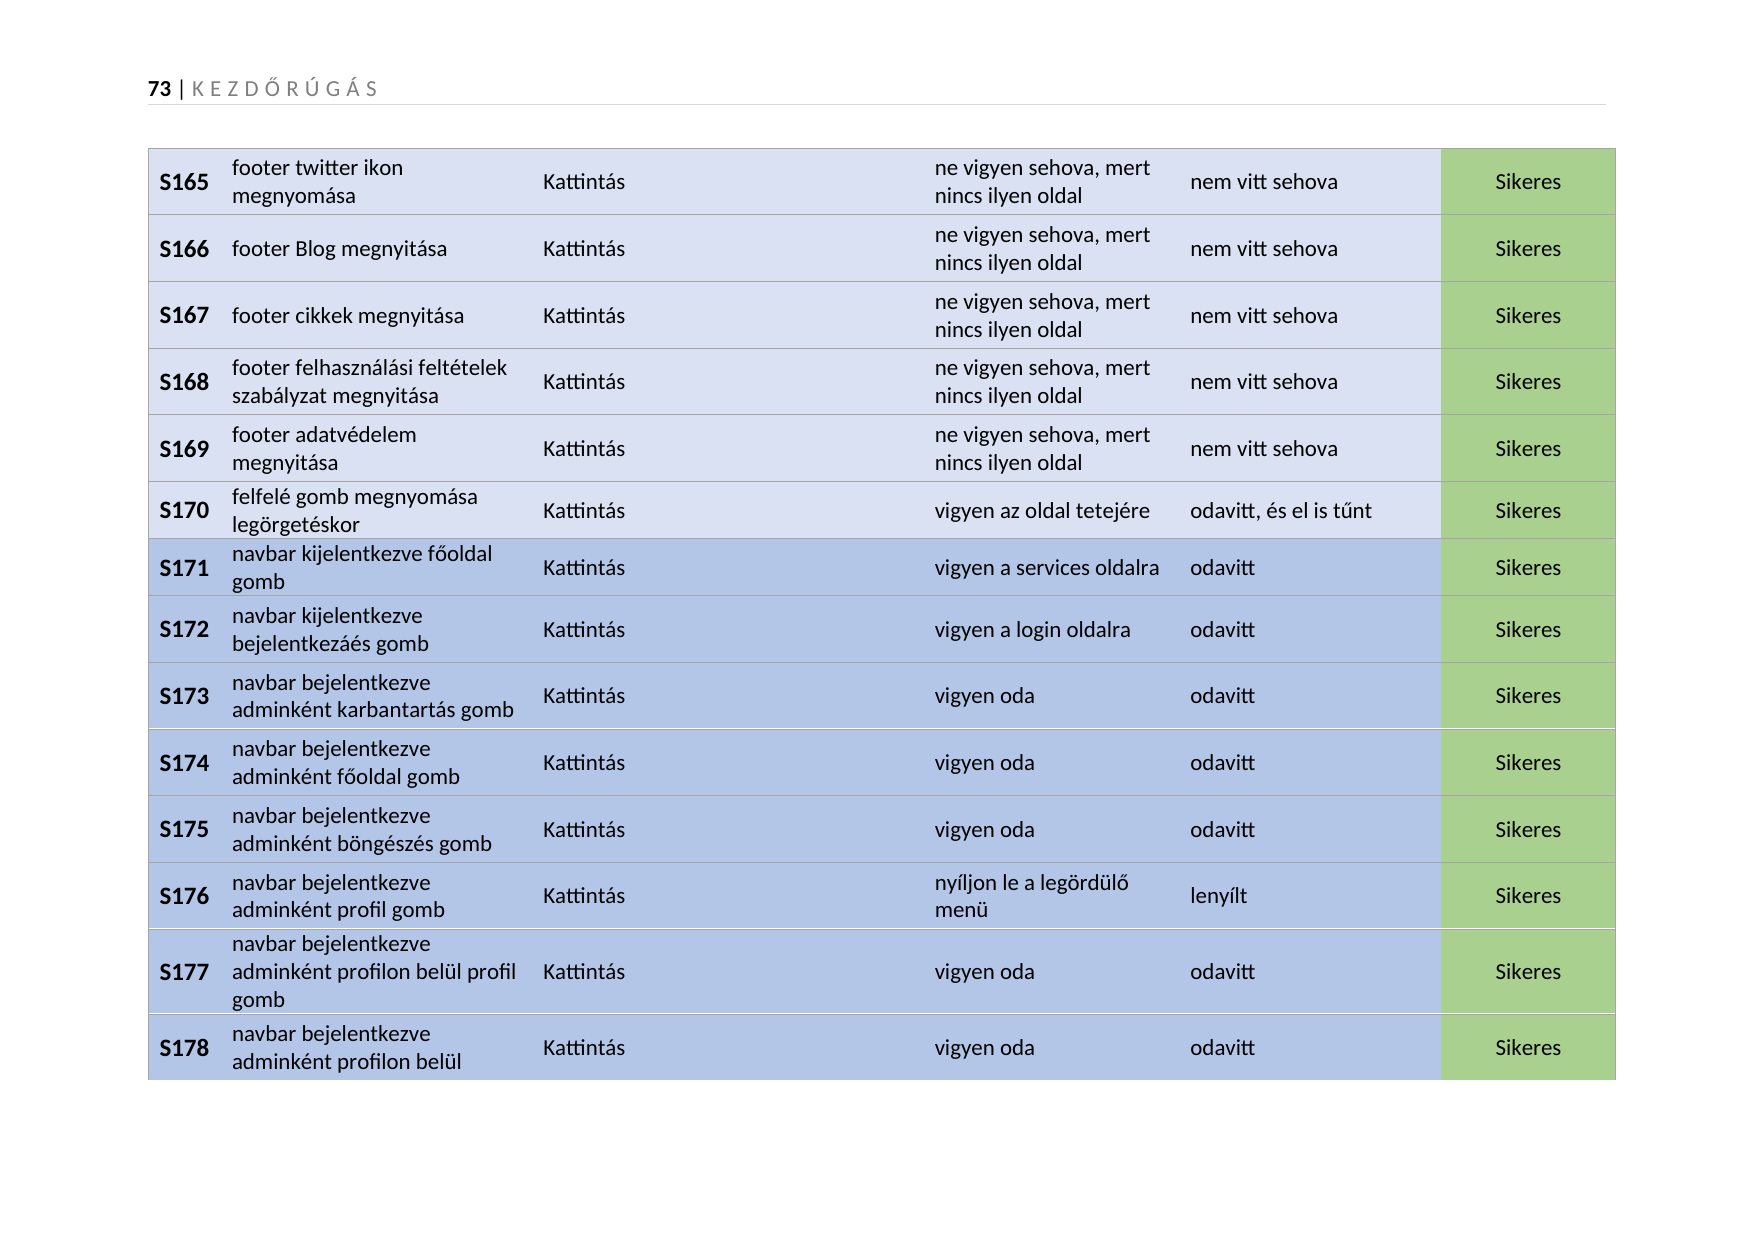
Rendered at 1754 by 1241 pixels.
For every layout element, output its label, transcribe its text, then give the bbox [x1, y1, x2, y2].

table_cell ne vigyen sehova, mert nincs ilyen oldal [923, 282, 1179, 348]
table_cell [923, 215, 1179, 281]
table_cell S169 [149, 415, 221, 481]
table_cell navbar kijelentkezve főoldal gomb [221, 539, 532, 595]
table_cell Sikeres [1441, 730, 1615, 795]
table_cell footer adatvédelem megnyitása [221, 415, 532, 481]
table_cell Kattintás [532, 149, 923, 214]
table_cell Kattintás [532, 349, 923, 414]
table_cell Kattintás [532, 482, 923, 538]
table_cell Sikeres [1441, 349, 1615, 414]
table_cell navbar bejelentkezve adminként karbantartás gomb [221, 663, 532, 728]
table_cell Sikeres [1441, 863, 1615, 928]
table_cell felfelé gomb megnyomása legörgetéskor [221, 482, 532, 538]
table_cell Kattintás [532, 930, 923, 1013]
table_cell odavitt [1179, 796, 1441, 862]
table_cell nem vitt sehova [1179, 149, 1441, 214]
table_cell Sikeres [1441, 149, 1615, 214]
table_cell navbar bejelentkezve adminként böngészés gomb [221, 796, 532, 862]
table_cell Kattintás [532, 796, 923, 862]
table_cell nem vitt sehova [1179, 349, 1441, 414]
table_cell lenyílt [1179, 863, 1441, 928]
table_cell nem vitt sehova [1179, 215, 1441, 281]
table_cell nem vitt sehova [1179, 282, 1441, 348]
table_cell vigyen a login oldalra [923, 596, 1179, 662]
table_cell Kattintás [532, 663, 923, 728]
table_cell footer felhasználási feltételek szabályzat megnyitása [221, 349, 532, 414]
table_cell Sikeres [1441, 539, 1615, 595]
table_cell Sikeres [1441, 796, 1615, 862]
table_cell S165 [149, 149, 221, 214]
table_cell navbar bejelentkezve adminként főoldal gomb [221, 730, 532, 795]
table_cell Sikeres [1441, 1015, 1615, 1080]
table_cell S172 [149, 596, 221, 662]
table_cell vigyen oda [923, 663, 1179, 728]
table_cell Kattintás [532, 1015, 923, 1080]
table_cell navbar bejelentkezve adminként profil gomb [221, 863, 532, 928]
table_cell vigyen oda [923, 930, 1179, 1013]
table_cell Sikeres [1441, 663, 1615, 728]
table_cell odavitt [1179, 730, 1441, 795]
table_cell Kattintás [532, 282, 923, 348]
table_cell footer cikkek megnyitása [221, 282, 532, 348]
table_cell ne vigyen sehova, mert nincs ilyen oldal [923, 349, 1179, 414]
table_cell footer Blog megnyitása [221, 215, 532, 281]
table_cell odavitt, és el is tűnt [1179, 482, 1441, 538]
table_cell vigyen oda [923, 1015, 1179, 1080]
table_cell navbar kijelentkezve bejelentkezáés gomb [221, 596, 532, 662]
table_cell nem vitt sehova [1179, 415, 1441, 481]
table_cell S178 [149, 1015, 221, 1080]
table_cell odavitt [1179, 1015, 1441, 1080]
table_cell footer twitter ikon megnyomása [221, 149, 532, 214]
table_cell S176 [149, 863, 221, 928]
table_cell S170 [149, 482, 221, 538]
table_cell ne vigyen sehova, mert nincs ilyen oldal [923, 415, 1179, 481]
table_cell Sikeres [1441, 282, 1615, 348]
table_cell Kattintás [532, 596, 923, 662]
table_cell Kattintás [532, 415, 923, 481]
table_cell Sikeres [1441, 415, 1615, 481]
table_cell S177 [149, 930, 221, 1013]
table_cell S173 [149, 663, 221, 728]
table_cell vigyen oda [923, 730, 1179, 795]
table_cell Sikeres [1441, 930, 1615, 1013]
table_cell S174 [149, 730, 221, 795]
table_cell S167 [149, 282, 221, 348]
table_cell odavitt [1179, 596, 1441, 662]
table_cell S166 [149, 215, 221, 281]
table_cell Sikeres [1441, 482, 1615, 538]
table_cell S168 [149, 349, 221, 414]
table_cell Kattintás [532, 863, 923, 928]
table_cell vigyen a services oldalra [923, 539, 1179, 595]
table_cell odavitt [1179, 539, 1441, 595]
table_cell nyíljon le a legördülő menü [923, 863, 1179, 928]
table_cell Kattintás [532, 730, 923, 795]
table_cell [923, 149, 1179, 214]
table_cell vigyen oda [923, 796, 1179, 862]
table_cell Kattintás [532, 539, 923, 595]
table_cell odavitt [1179, 663, 1441, 728]
table_cell Sikeres [1441, 596, 1615, 662]
table_cell Sikeres [1441, 215, 1615, 281]
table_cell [221, 1015, 532, 1080]
table_cell Kattintás [532, 215, 923, 281]
table_cell S175 [149, 796, 221, 862]
table_cell S171 [149, 539, 221, 595]
table_cell vigyen az oldal tetejére [923, 482, 1179, 538]
table_cell navbar bejelentkezve adminként profilon belül profil gomb [221, 930, 532, 1013]
table_cell odavitt [1179, 930, 1441, 1013]
